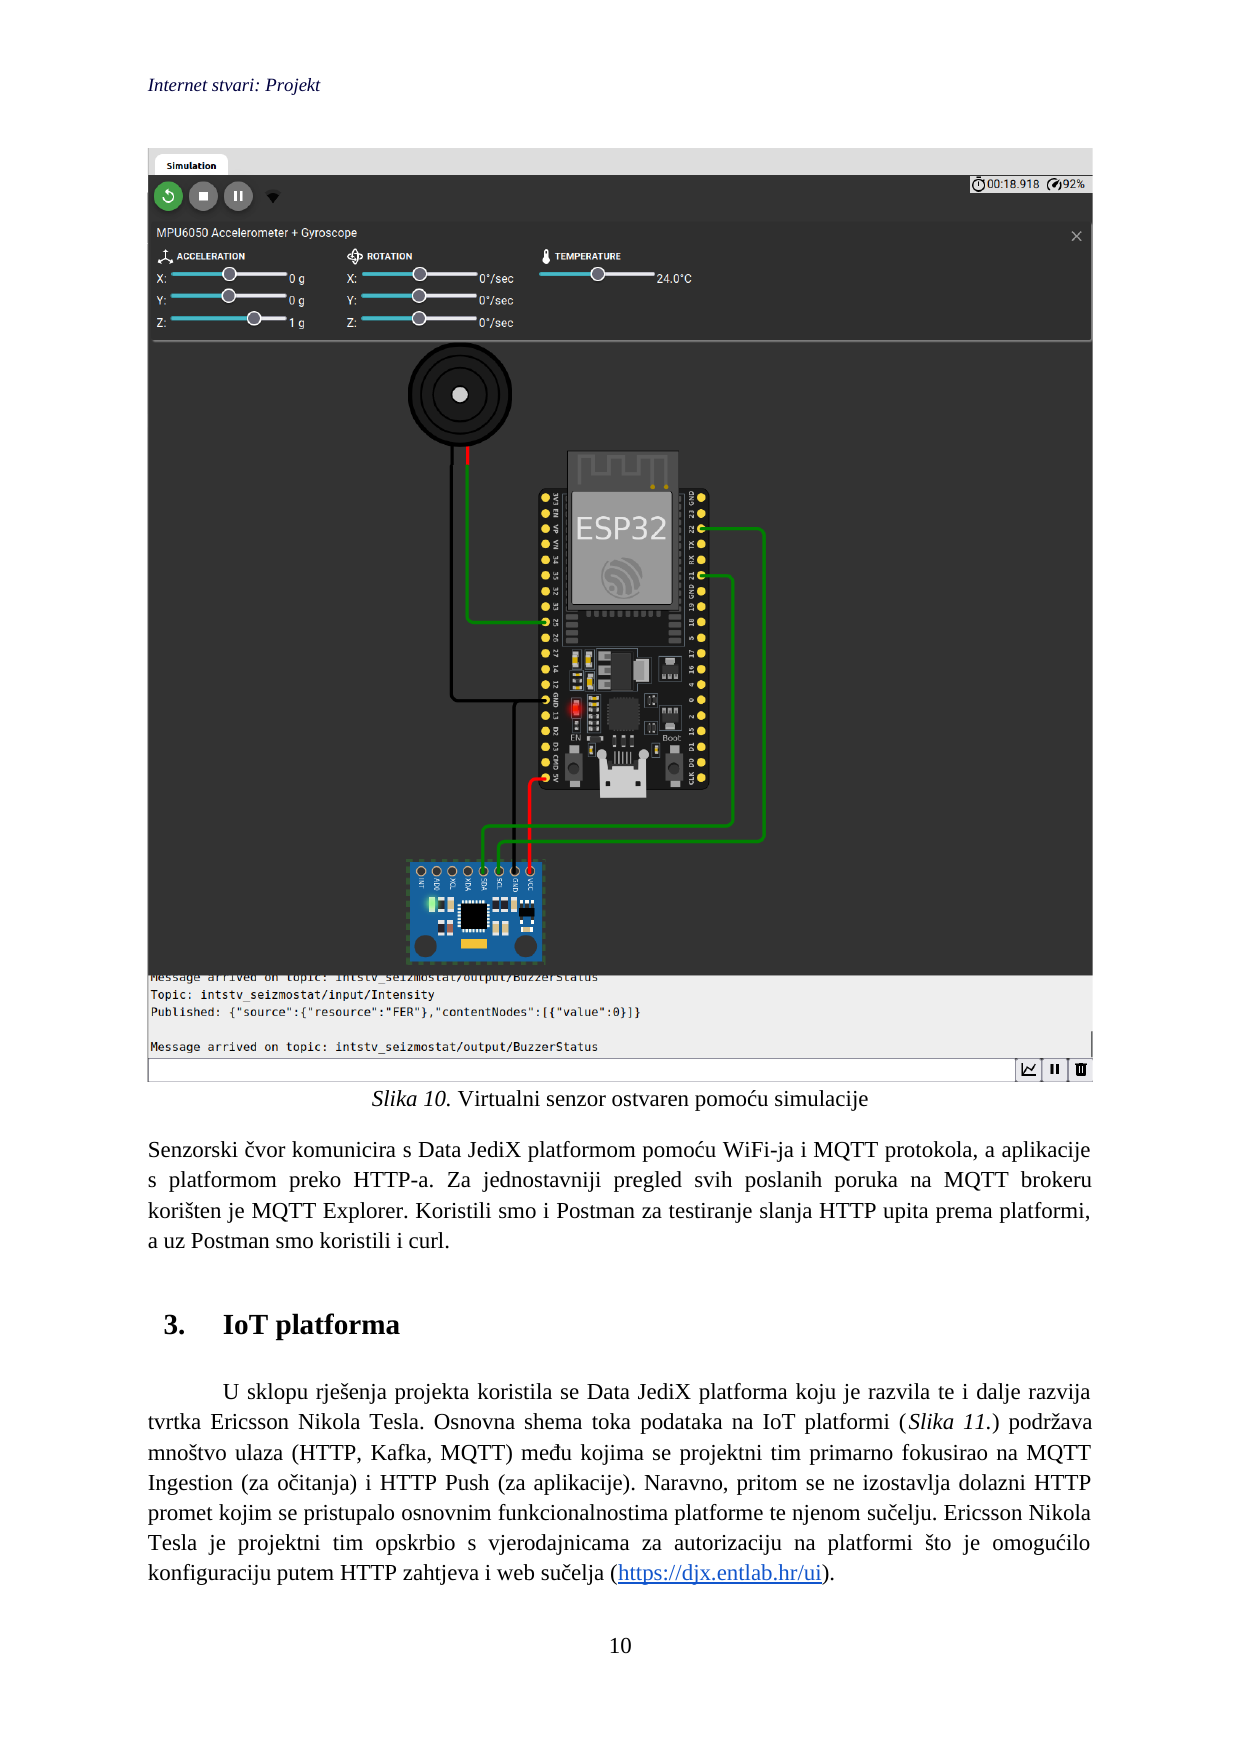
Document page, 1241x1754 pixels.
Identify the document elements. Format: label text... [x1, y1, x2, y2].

subtitle IoT platforma [185, 1307, 1093, 1341]
picture [147, 148, 1093, 1082]
text Senzorski čvor komunicira s Data JediX platformom pomoću WiFi-ja i MQTT protokola, a aplikacije s platformom preko HTTP-a. Za jednostavniji pregled svih poslanih poruka na MQTT brokeru korišten je MQTT Explorer. Koristili smo i Postman za testiranje slanja HTTP upita prema platformi, a uz Postman smo koristili i curl. [148, 1136, 1093, 1253]
text U sklopu rješenja projekta koristila se Data JediX platforma koju je razvila te i dalje razvija tvrtka Ericsson Nikola Tesla. Osnovna shema toka podataka na IoT platformi (Slika 11.) podržava mnoštvo ulaza (HTTP, Kafka, MQTT) među kojima se projektni tim primarno fokusirao na MQTT Ingestion (za očitanja) i HTTP Push (za aplikacije). Naravno, pritom se ne izostavlja dolazni HTTP promet kojim se pristupalo osnovnim funkcionalnostima platforme te njenom sučelju. Ericsson Nikola Tesla je projektni tim opskrbio s vjerodajnicama za autorizaciju na platformi što je omogućilo konfiguraciju putem HTTP zahtjeva i web sučelja (https://djx.entlab.hr/ui). [148, 1378, 1093, 1586]
text Slika 10. Virtualni senzor ostvaren pomoću simulacije [148, 1085, 1093, 1112]
